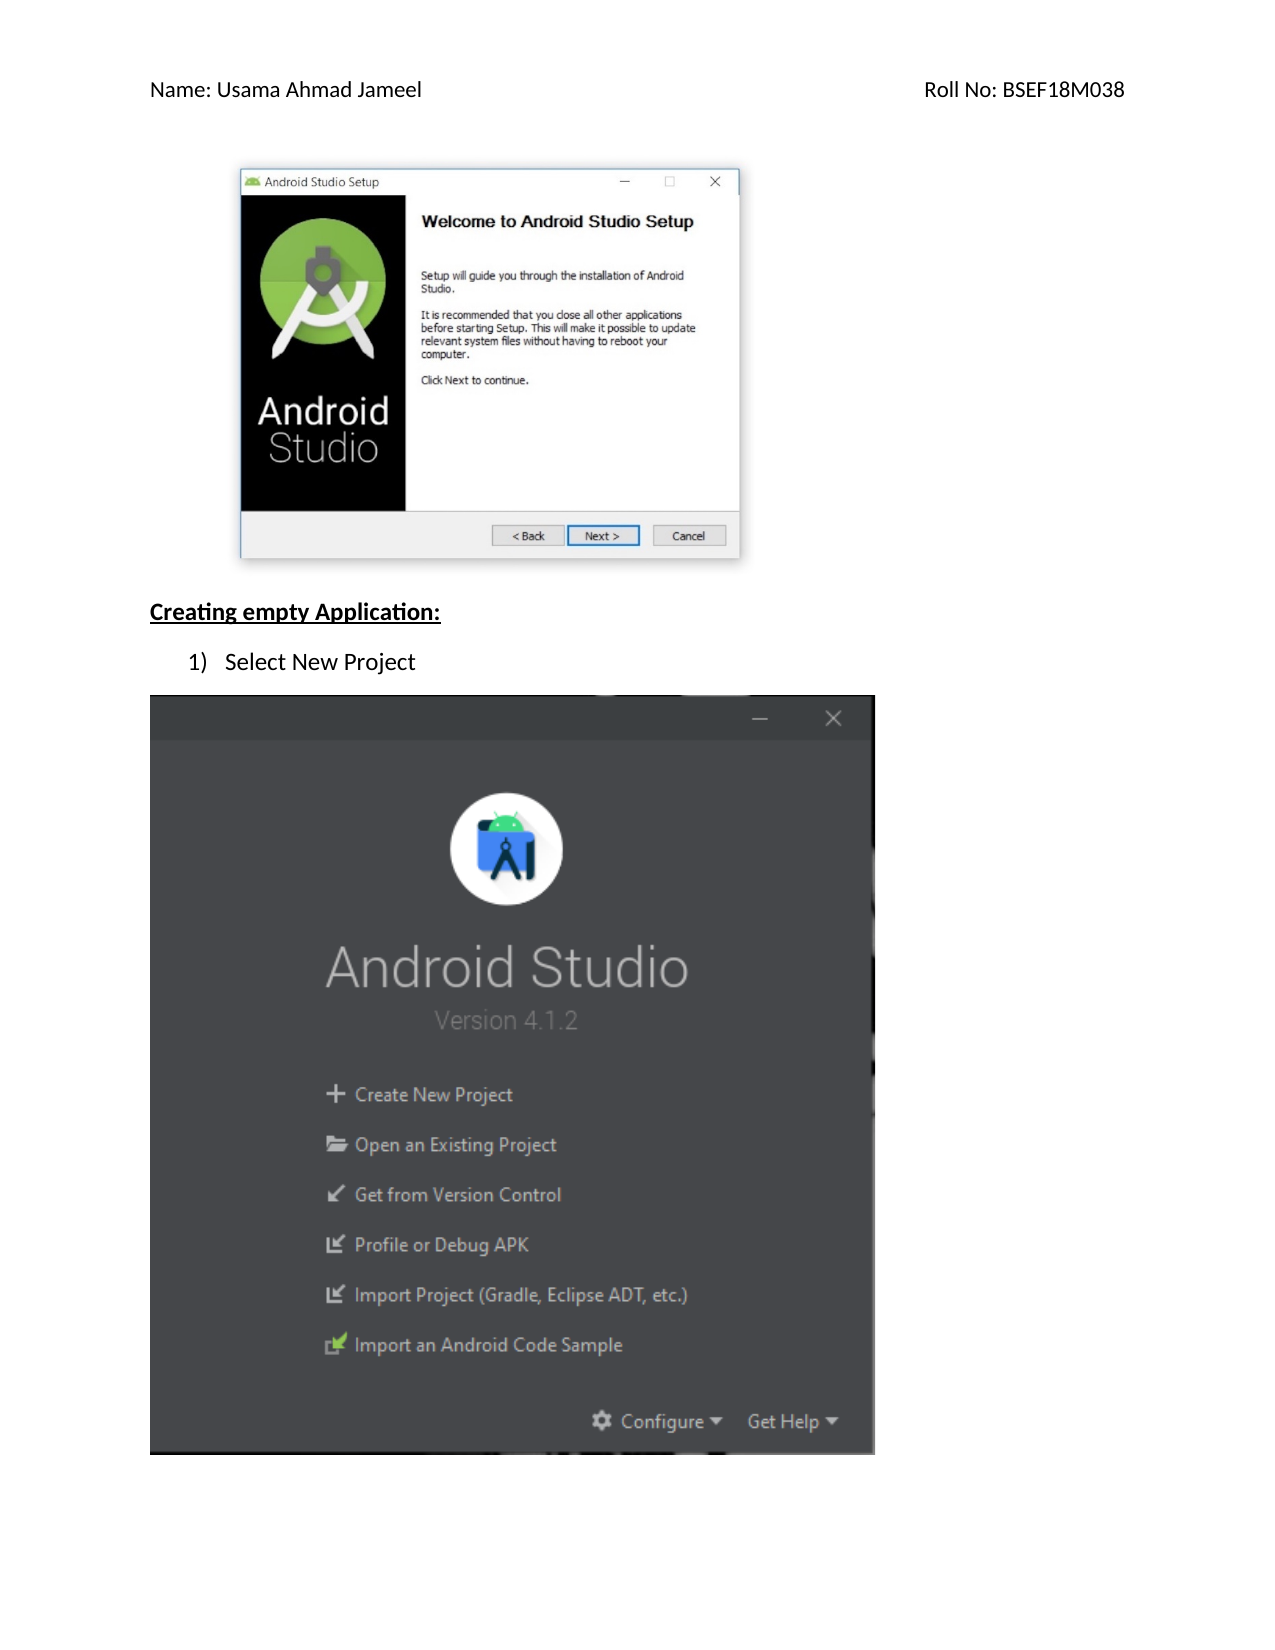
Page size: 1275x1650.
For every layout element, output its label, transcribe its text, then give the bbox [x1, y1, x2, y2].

picture [150, 695, 876, 1455]
text Creating empty Application: [150, 596, 1125, 627]
picture [225, 150, 755, 578]
list Select New Project [187, 646, 1125, 676]
